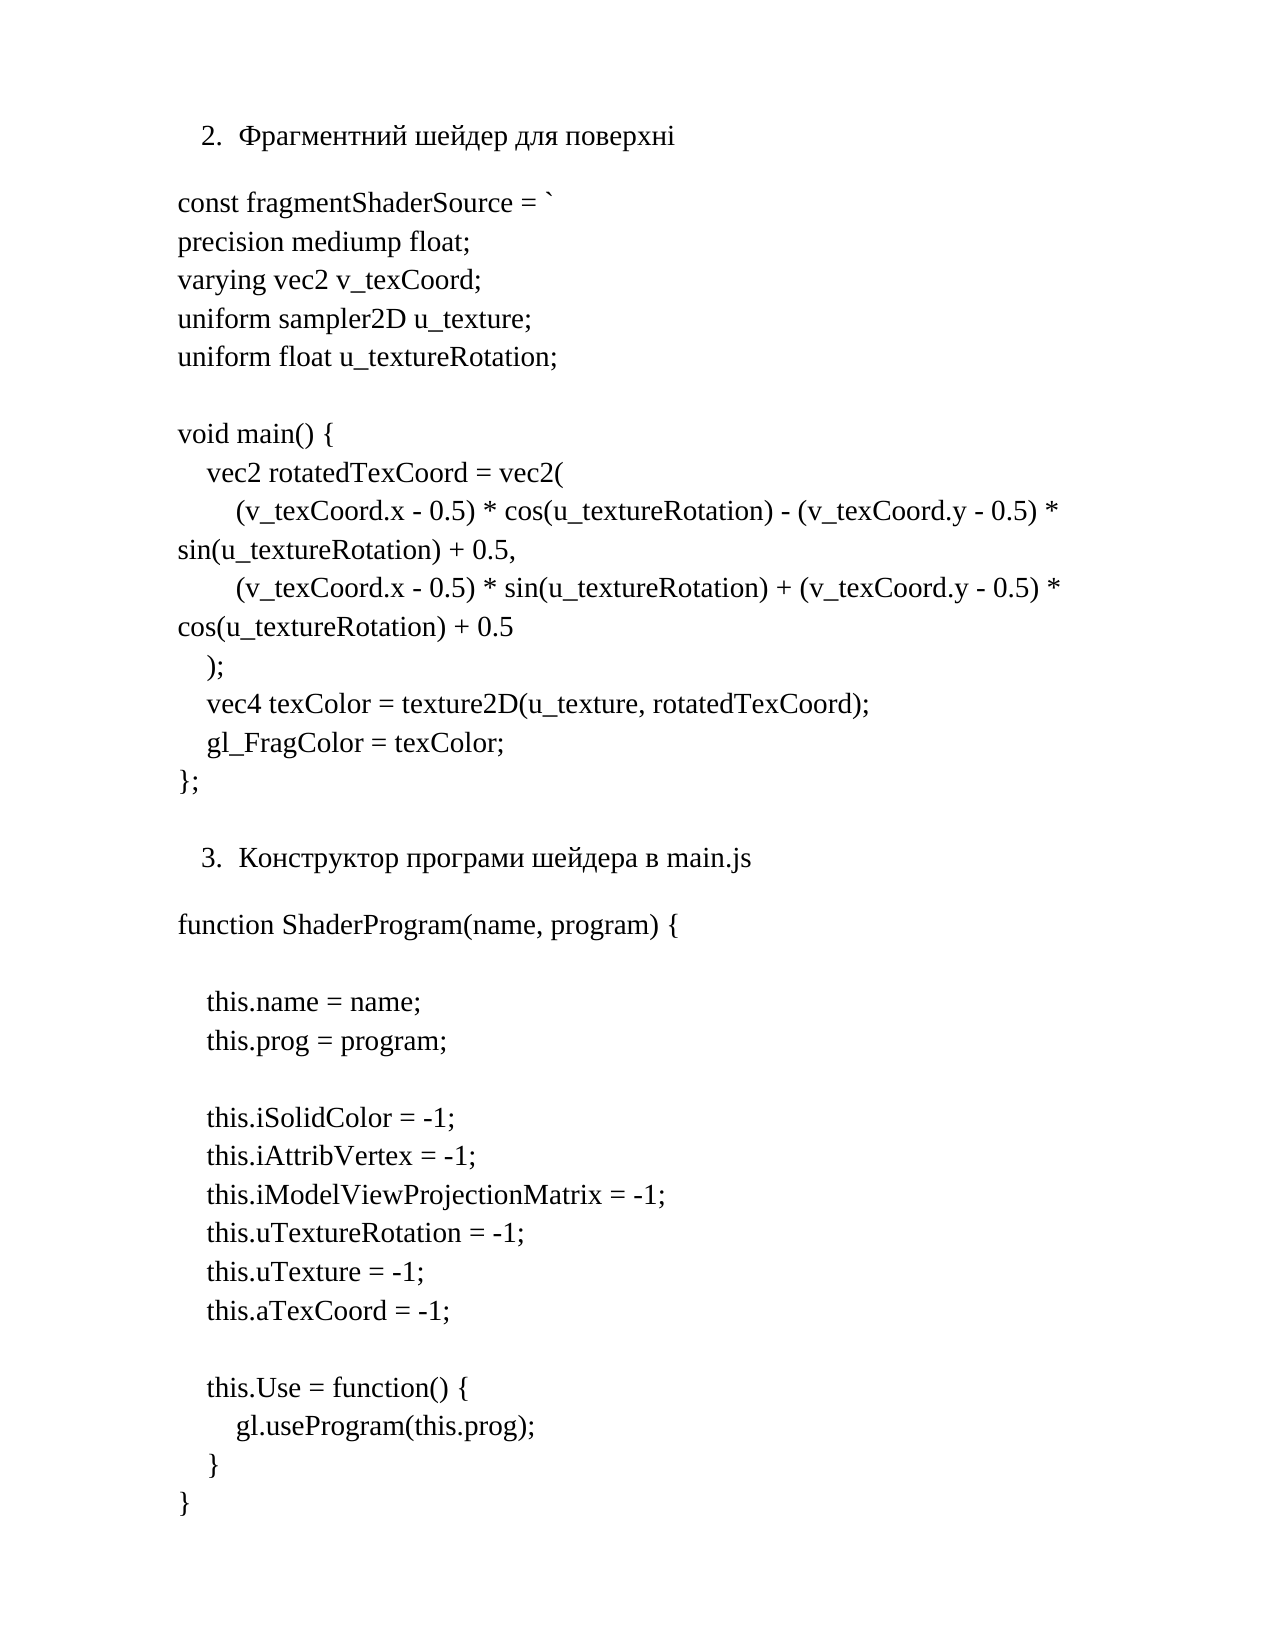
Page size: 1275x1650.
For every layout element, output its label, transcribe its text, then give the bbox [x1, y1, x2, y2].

text this.iSolidColor = -1; [177, 1100, 1186, 1133]
text this.prog = program; [177, 1023, 1186, 1056]
text uniform float u_textureRotation; [177, 339, 1186, 373]
text (v_texCoord.x - 0.5) * cos(u_textureRotation) - (v_texCoord.y - 0.5) * sin(u_textureRotation) + 0.5, [177, 493, 1186, 566]
text uniform sampler2D u_texture; [177, 301, 1186, 334]
text this.name = name; [177, 984, 1186, 1018]
text this.aTexCoord = -1; [177, 1293, 1186, 1326]
text this.uTextureRotation = -1; [177, 1216, 1186, 1249]
text (v_texCoord.x - 0.5) * sin(u_textureRotation) + (v_texCoord.y - 0.5) * cos(u_textureRotation) + 0.5 [177, 571, 1186, 643]
list Фрагментний шейдер для поверхні [201, 118, 1186, 152]
text ); [177, 648, 1186, 681]
text this.iModelViewProjectionMatrix = -1; [177, 1177, 1186, 1211]
text void main() { [177, 416, 1186, 450]
text gl_FragColor = texColor; [177, 725, 1186, 758]
list Конструктор програми шейдера в main.js [201, 840, 1186, 874]
text } [177, 1485, 1186, 1519]
text precision mediump float; [177, 224, 1186, 257]
text function ShaderProgram(name, program) { [177, 907, 1186, 941]
text gl.useProgram(this.prog); [177, 1408, 1186, 1442]
text } [177, 1447, 1186, 1480]
text vec2 rotatedTexCoord = vec2( [177, 455, 1186, 488]
text this.iAttribVertex = -1; [177, 1138, 1186, 1172]
text const fragmentShaderSource = ` [177, 185, 1186, 219]
text vec4 texColor = texture2D(u_texture, rotatedTexCoord); [177, 686, 1186, 720]
text this.uTexture = -1; [177, 1254, 1186, 1288]
text varying vec2 v_texCoord; [177, 262, 1186, 296]
text }; [177, 763, 1186, 797]
text this.Use = function() { [177, 1370, 1186, 1403]
